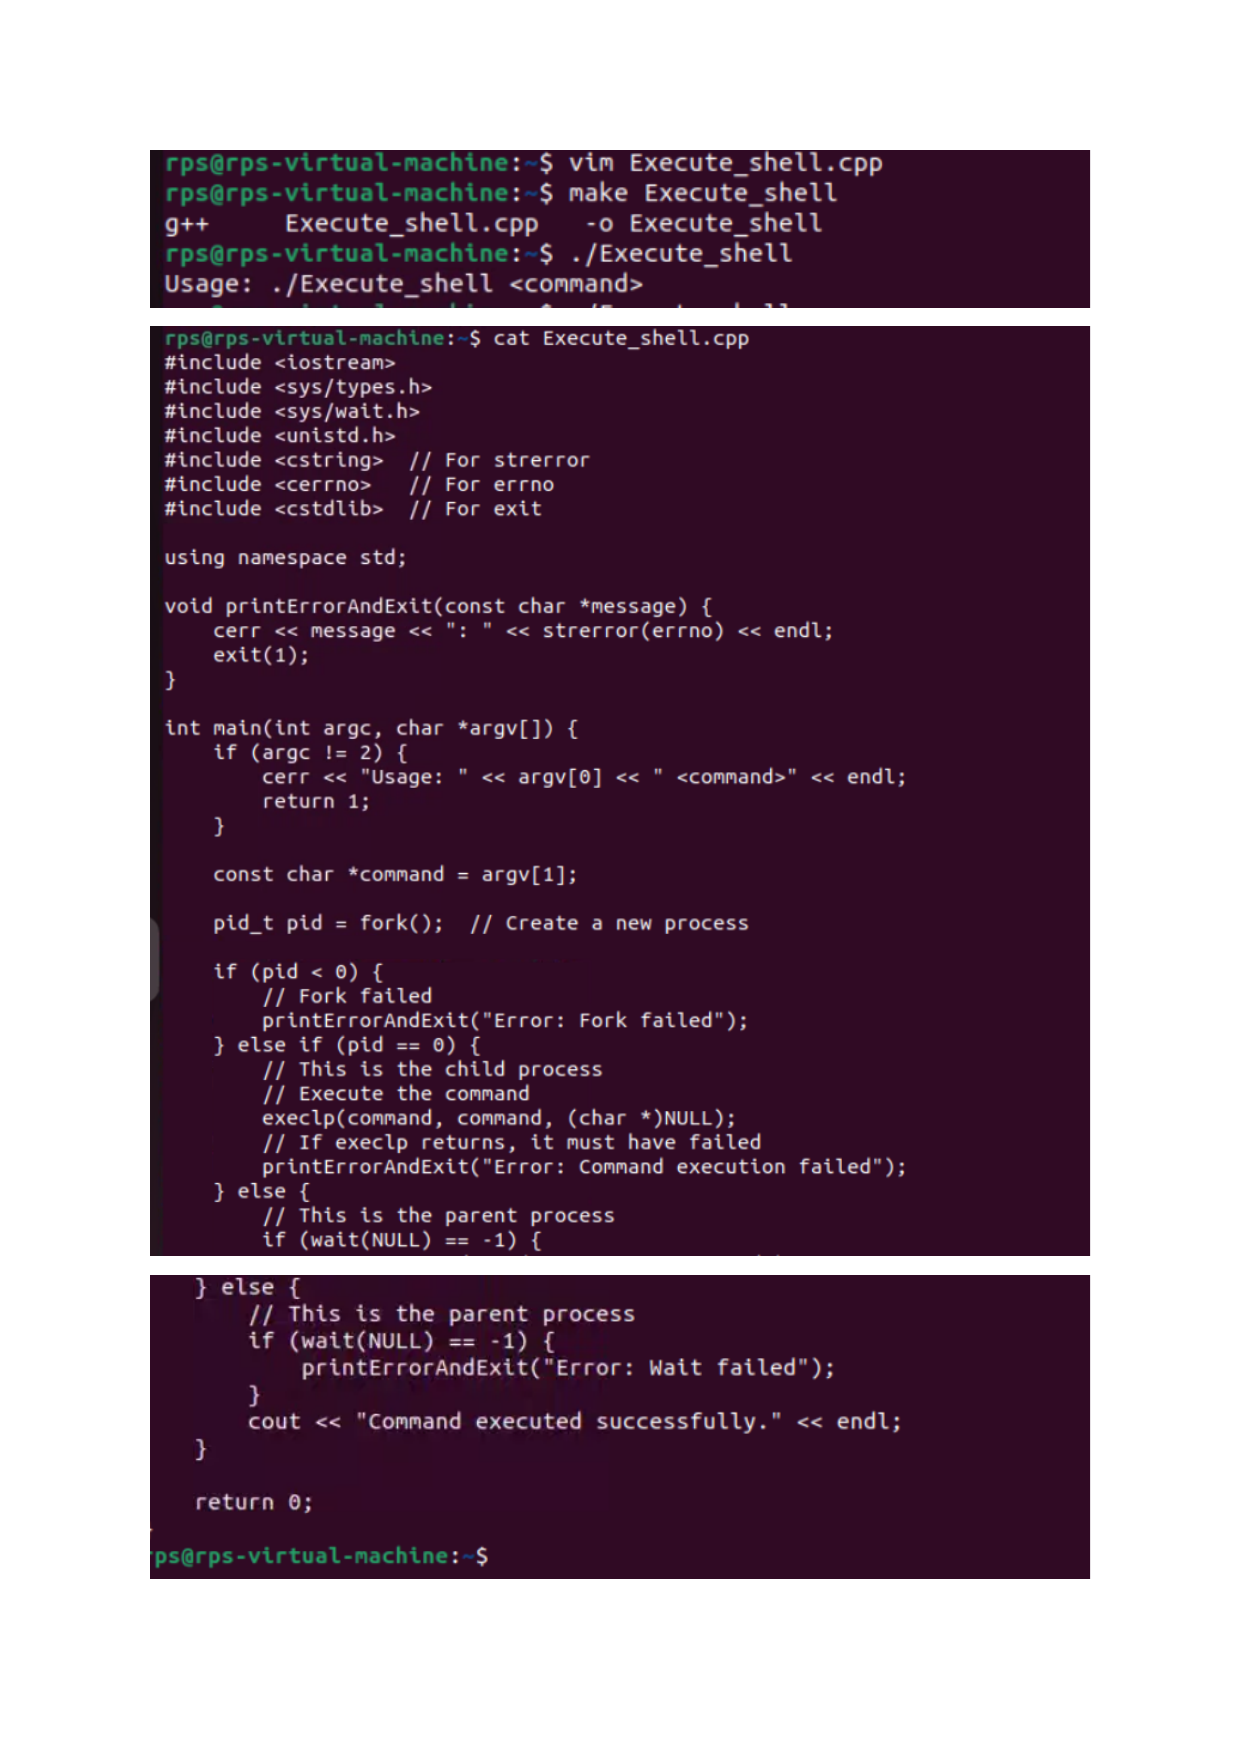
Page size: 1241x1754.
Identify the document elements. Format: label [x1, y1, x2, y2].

picture [150, 326, 1091, 1256]
picture [150, 150, 1091, 308]
picture [150, 1275, 1091, 1579]
